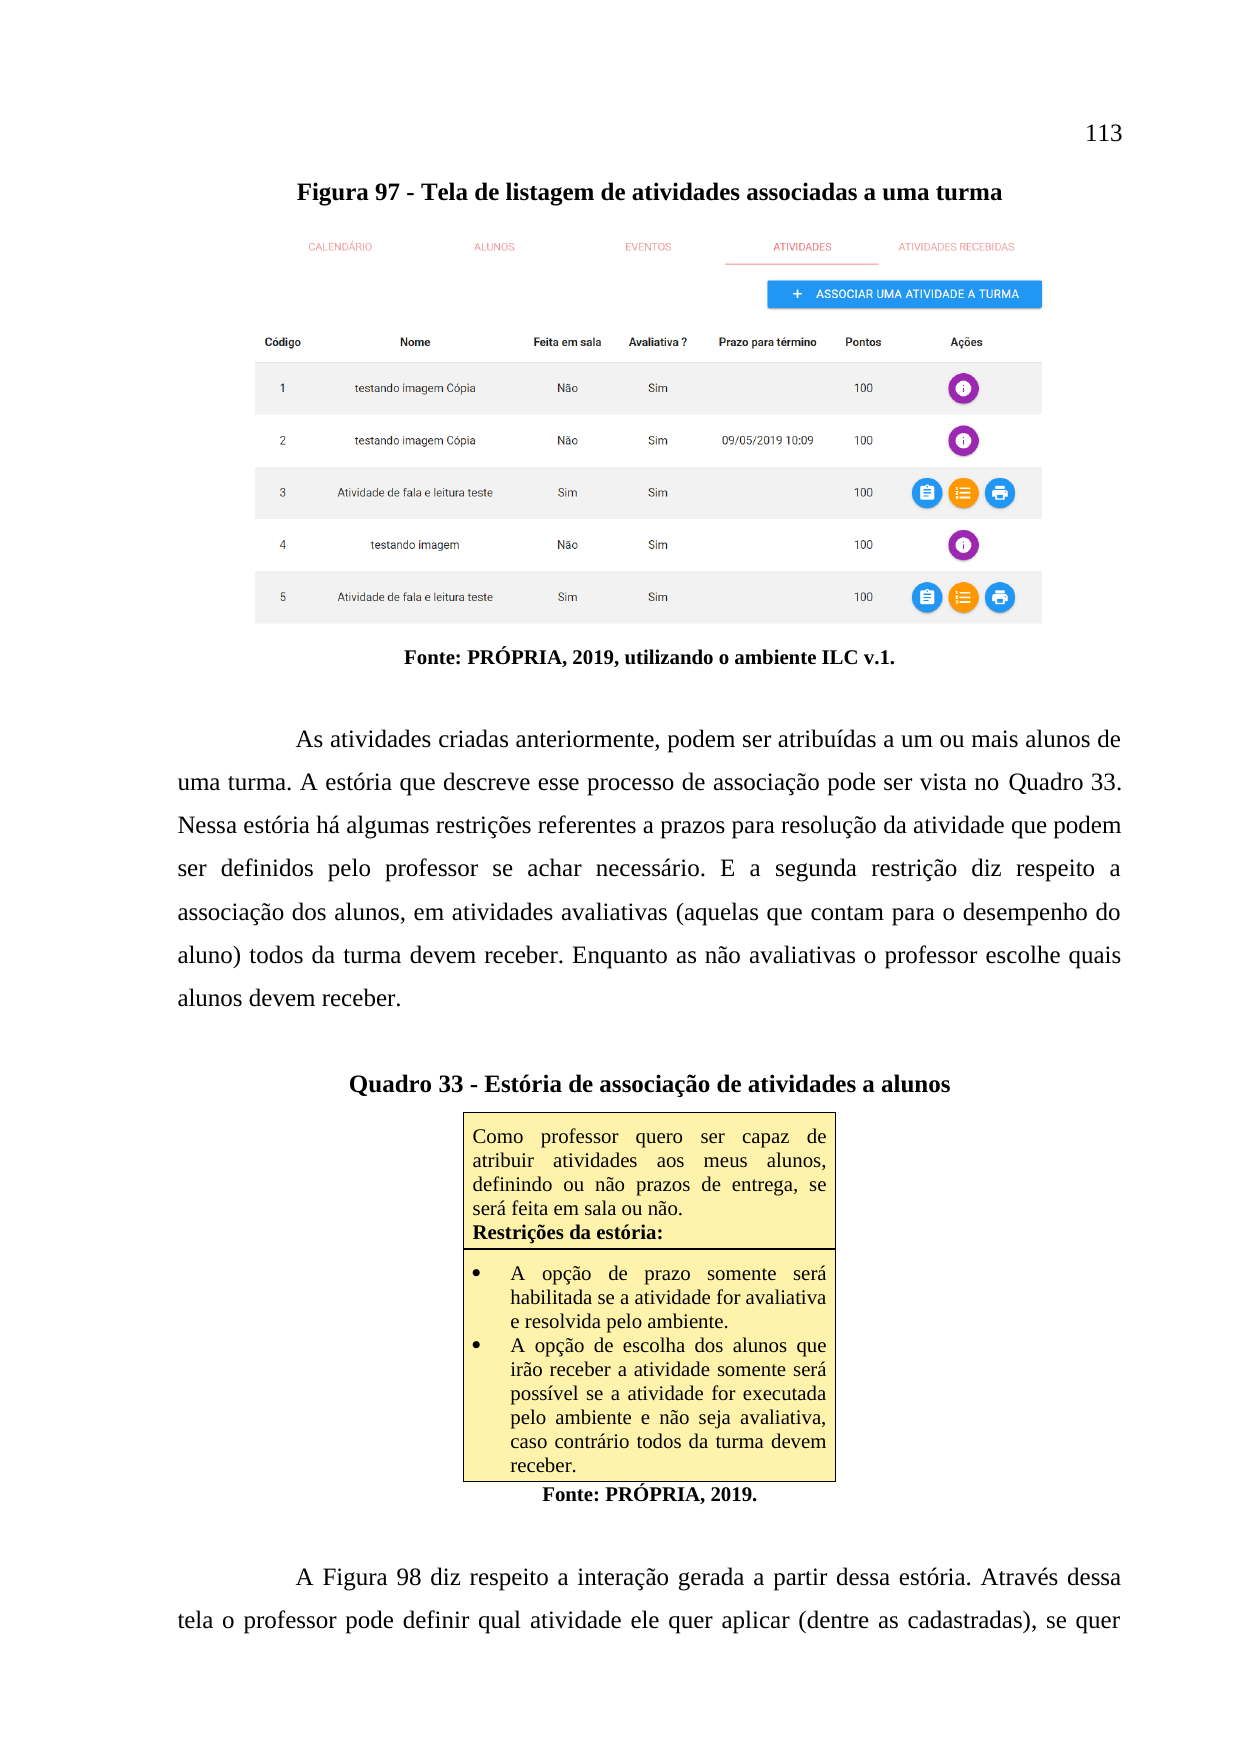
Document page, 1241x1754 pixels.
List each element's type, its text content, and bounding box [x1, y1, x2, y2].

text Como professor quero ser capaz de atribuir atividades aos meus alunos, definindo ou não prazos de entrega, se será feita em sala ou não. [464, 1113, 835, 1208]
list A opção de escolha dos alunos que irão receber a atividade somente será possível se a atividade for executada pelo ambiente e não seja avaliativa, caso contrário todos da turma devem receber. [464, 1321, 835, 1481]
text Fonte: PRÓPRIA, 2019. [177, 1482, 1122, 1506]
list A opção de prazo somente será habilitada se a atividade for avaliativa e resolvida pelo ambiente. [464, 1250, 835, 1321]
text Fonte: PRÓPRIA, 2019, utilizando o ambiente ILC v.1. [177, 645, 1122, 669]
text Figura 97 - Tela de listagem de atividades associadas a uma turma [177, 177, 1122, 206]
text As atividades criadas anteriormente, podem ser atribuídas a um ou mais alunos de uma turma. A estória que descreve esse processo de associação pode ser vista no Quadro 33. Nessa estória há algumas restrições referentes a prazos para resolução da atividade que podem ser definidos pelo professor se achar necessário. E a segunda restrição diz respeito a associação dos alunos, em atividades avaliativas (aquelas que contam para o desempenho do aluno) todos da turma devem receber. Enquanto as não avaliativas o professor escolhe quais alunos devem receber. [177, 724, 1122, 1012]
text Quadro 33 - Estória de associação de atividades a alunos [177, 1069, 1122, 1098]
picture [252, 220, 1047, 631]
text Restrições da estória: [464, 1208, 835, 1248]
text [177, 1562, 1122, 1633]
